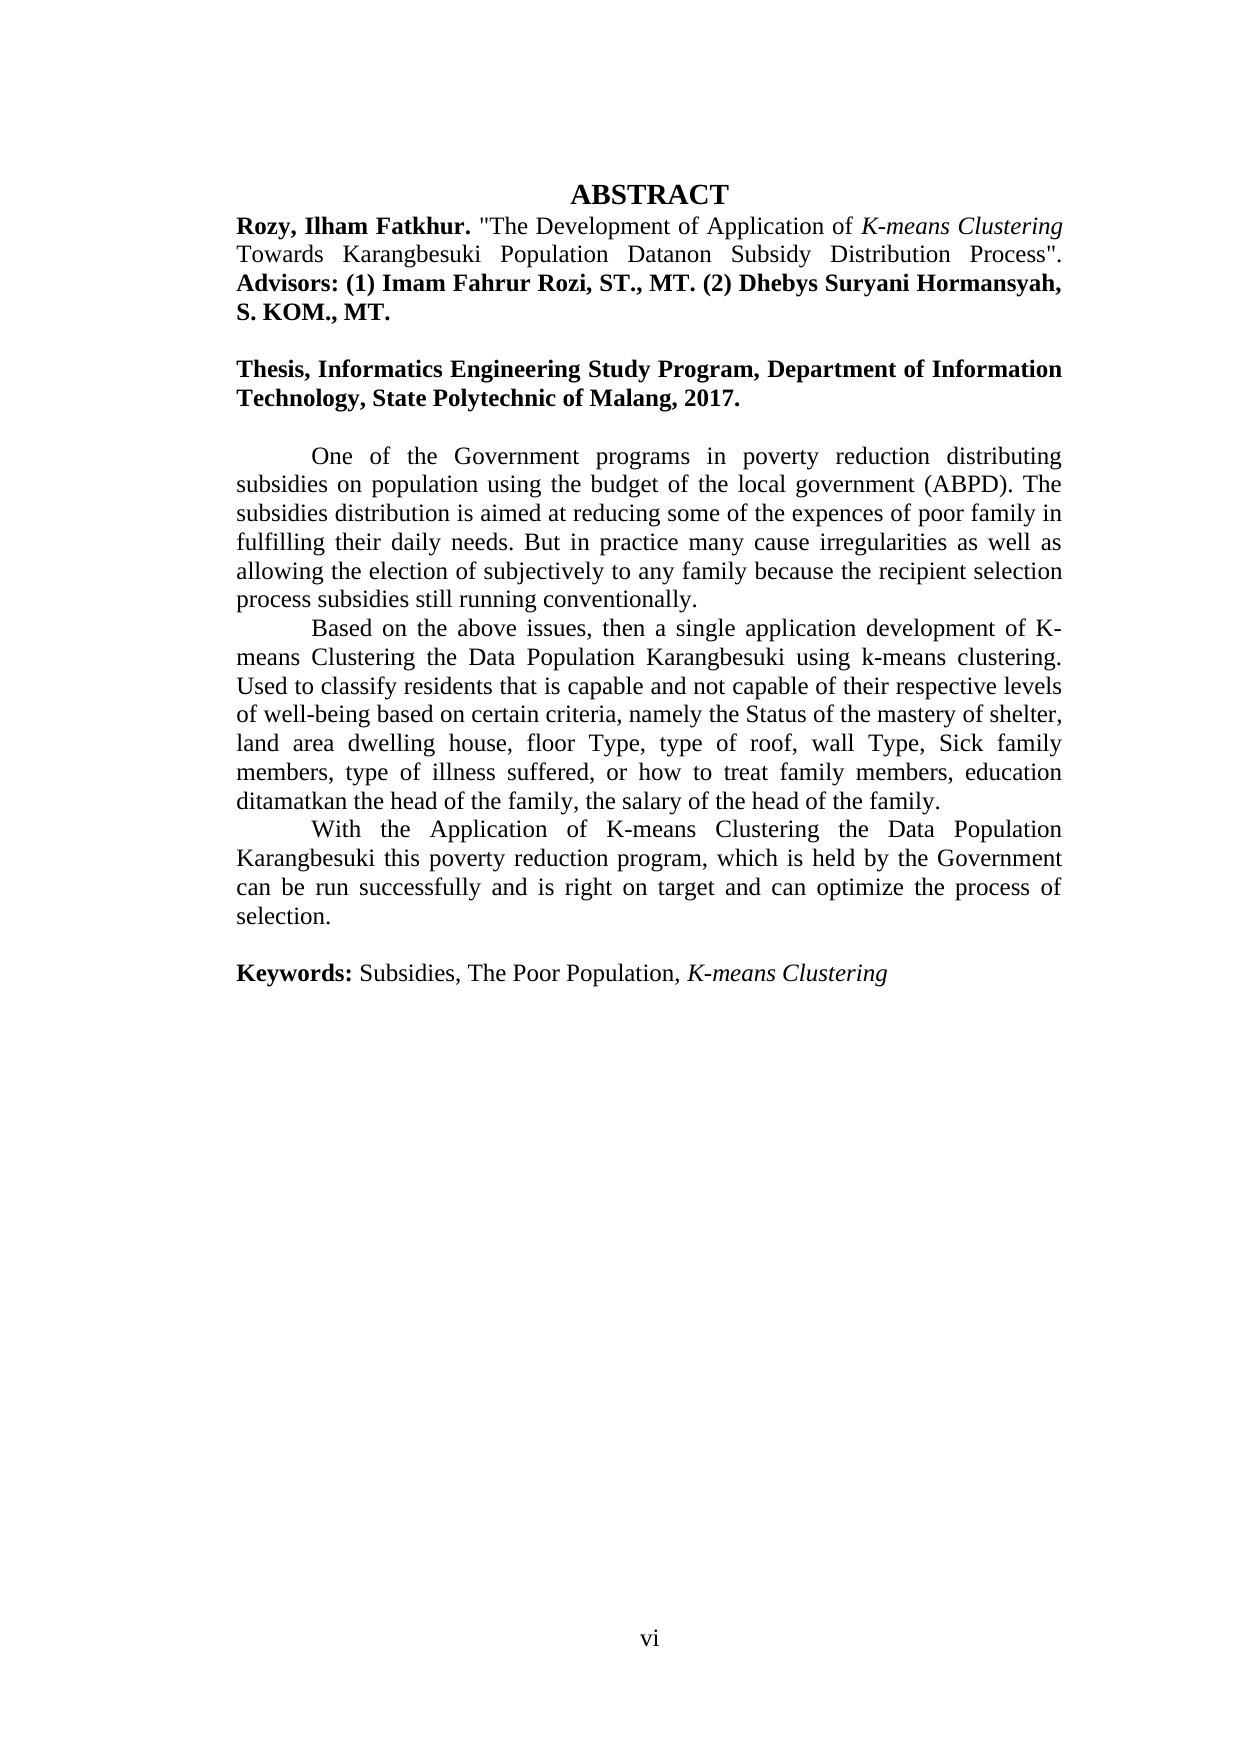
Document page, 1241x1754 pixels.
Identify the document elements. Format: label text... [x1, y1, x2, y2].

text Rozy, Ilham Fatkhur. "The Development of Application of K-means Clustering Towards Karangbesuki Population Datanon Subsidy Distribution Process". Advisors: (1) Imam Fahrur Rozi, ST., MT. (2) Dhebys Suryani Hormansyah, S. KOM., MT. [236, 211, 1063, 326]
text Based on the above issues, then a single application development of K-means Clustering the Data Population Karangbesuki using k-means clustering. Used to classify residents that is capable and not capable of their respective levels of well-being based on certain criteria, namely the Status of the mastery of shelter, land area dwelling house, floor Type, type of roof, wall Type, Sick family members, type of illness suffered, or how to treat family members, education ditamatkan the head of the family, the salary of the head of the family. [236, 613, 1063, 814]
text Keywords: Subsidies, The Poor Population, K-means Clustering [236, 958, 1063, 987]
text ABSTRACT [236, 177, 1063, 211]
text One of the Government programs in poverty reduction distributing subsidies on population using the budget of the local government (ABPD). The subsidies distribution is aimed at reducing some of the expences of poor family in fulfilling their daily needs. But in practice many cause irregularities as well as allowing the election of subjectively to any family because the recipient selection process subsidies still running conventionally. [236, 441, 1063, 613]
text With the Application of K-means Clustering the Data Population Karangbesuki this poverty reduction program, which is held by the Government can be run successfully and is right on target and can optimize the process of selection. [236, 814, 1063, 929]
text Thesis, Informatics Engineering Study Program, Department of Information Technology, State Polytechnic of Malang, 2017. [236, 354, 1063, 412]
